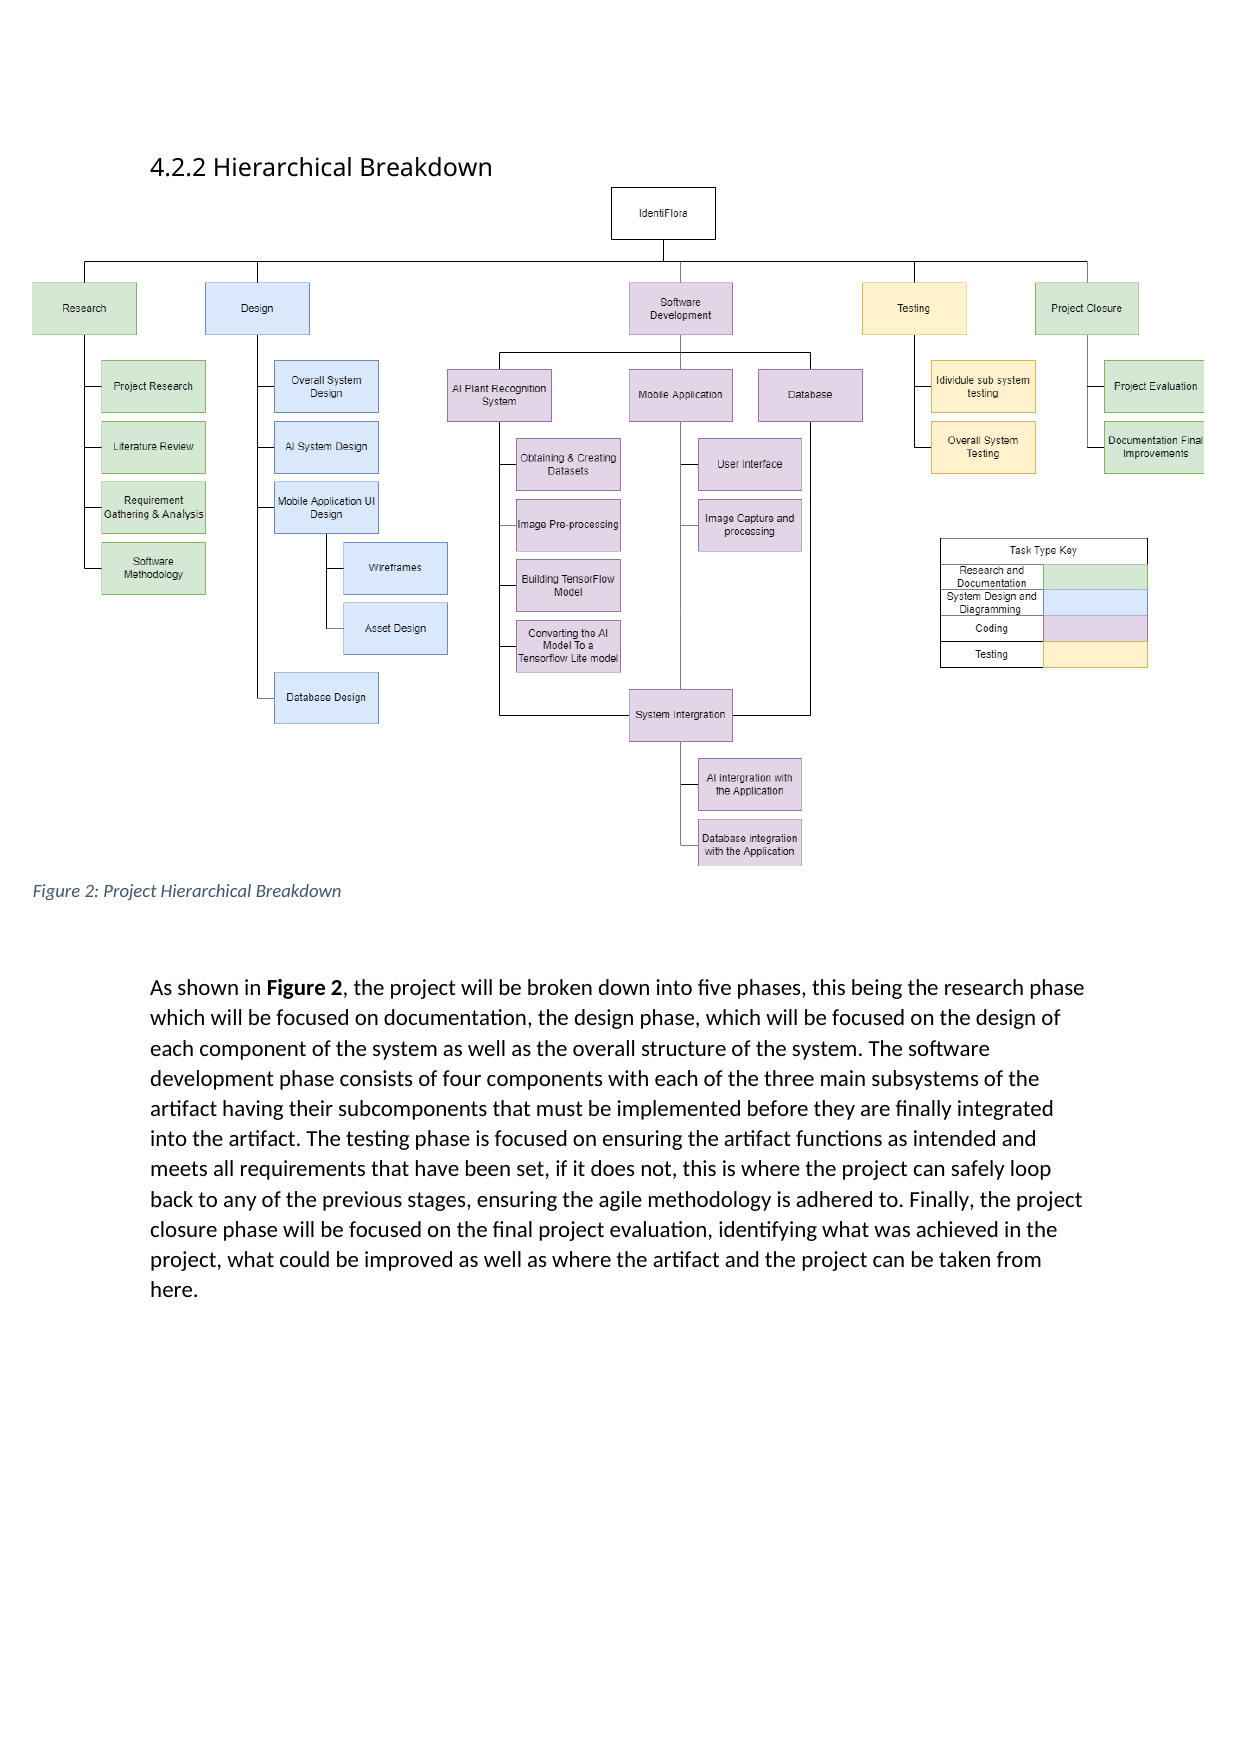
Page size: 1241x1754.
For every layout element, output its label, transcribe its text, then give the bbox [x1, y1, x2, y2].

subtitle 4.2.2 Hierarchical Breakdown [150, 150, 1090, 184]
picture [32, 187, 1204, 866]
text As shown in Figure 2, the project will be broken down into five phases, this being the research phase which will be focused on documentation, the design phase, which will be focused on the design of each component of the system as well as the overall structure of the system. The software development phase consists of four components with each of the three main subsystems of the artifact having their subcomponents that must be implemented before they are finally integrated into the artifact. The testing phase is focused on ensuring the artifact functions as intended and meets all requirements that have been set, if it does not, this is where the project can safely loop back to any of the previous stages, ensuring the agile methodology is adhered to. Finally, the project closure phase will be focused on the final project evaluation, identifying what was achieved in the project, what could be improved as well as where the artifact and the project can be taken from here. [150, 973, 1090, 1303]
